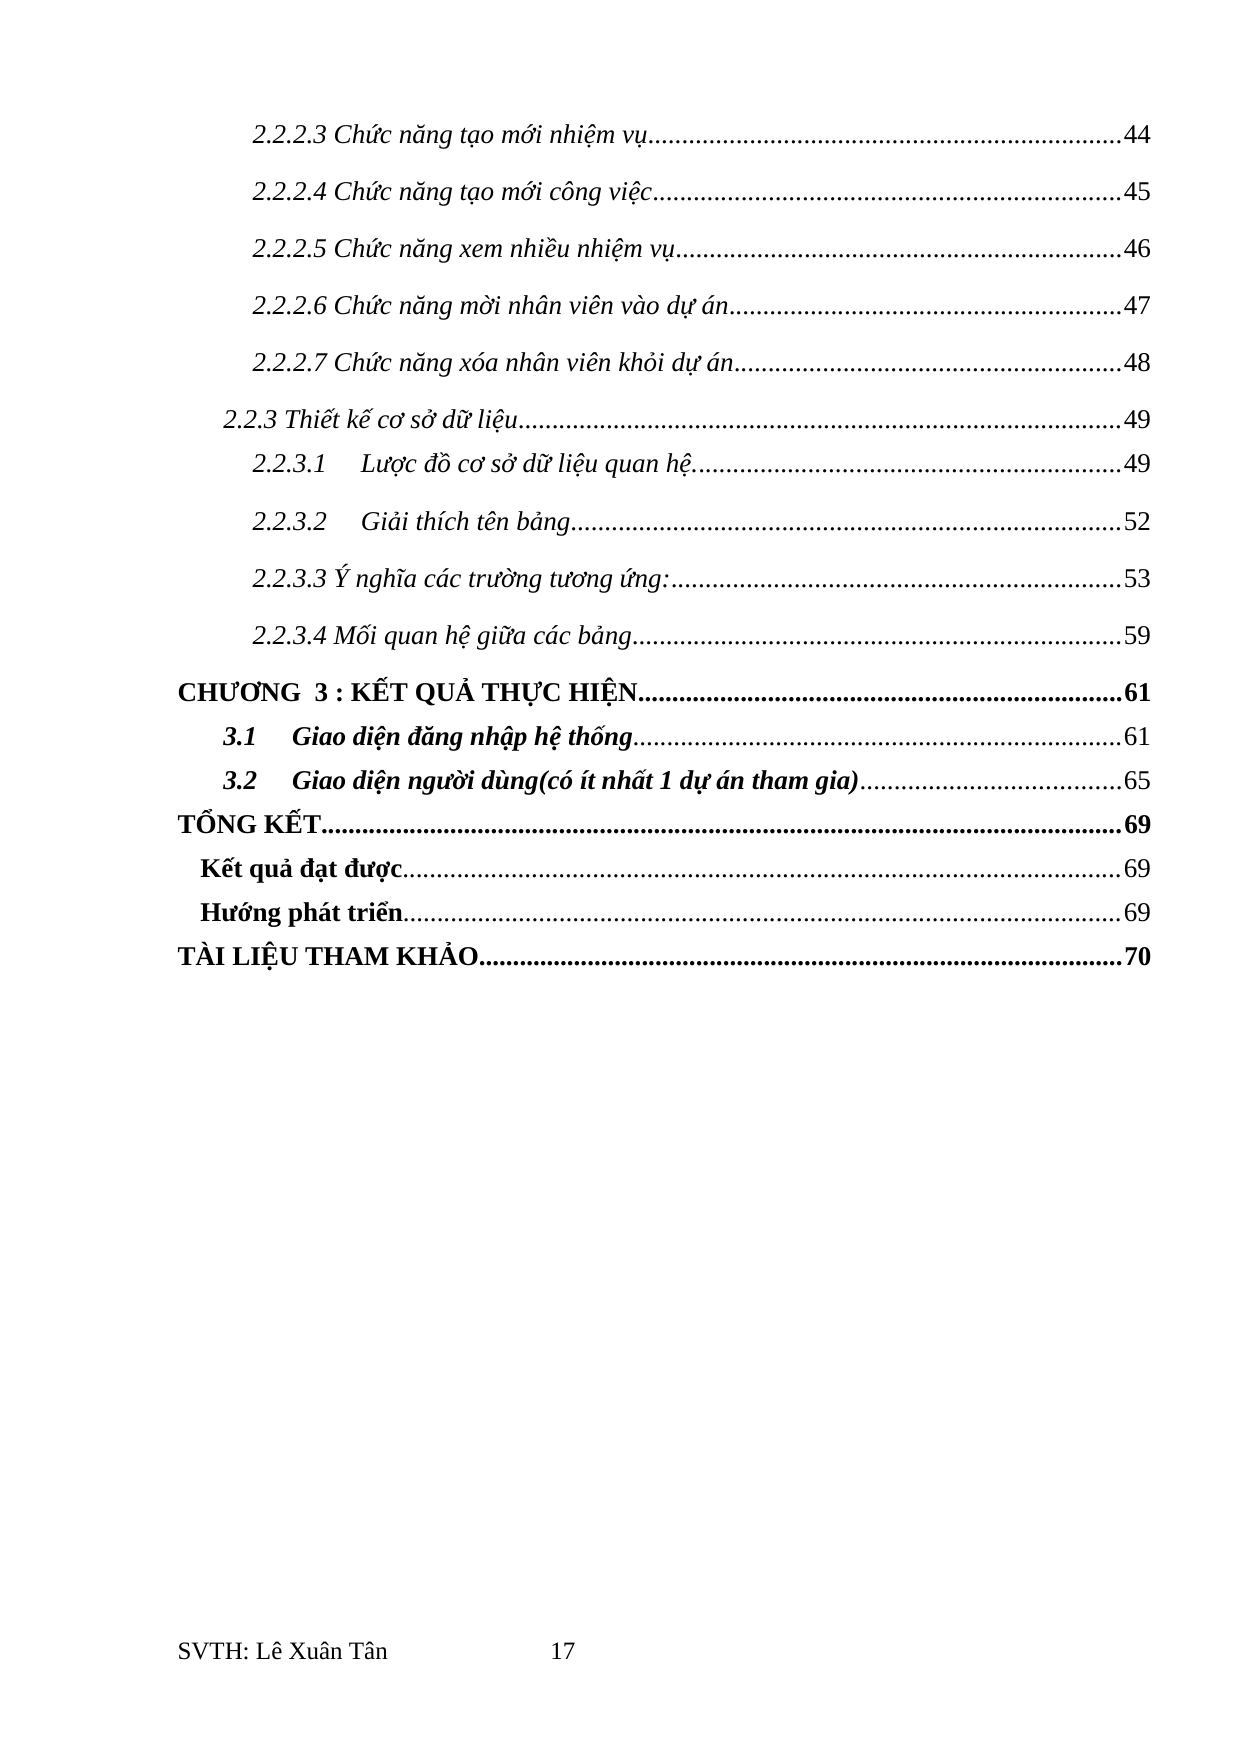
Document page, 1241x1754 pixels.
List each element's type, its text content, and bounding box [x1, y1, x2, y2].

text 2.2.2.6 Chức năng mời nhân viên vào dự án 47 [252, 289, 1152, 321]
text 2.2.2.7 Chức năng xóa nhân viên khỏi dự án 48 [252, 346, 1152, 378]
text CHƯƠNG 3 : KẾT QUẢ THỰC HIỆN 61 [177, 676, 1152, 707]
text 2.2.2.5 Chức năng xem nhiều nhiệm vụ 46 [252, 232, 1152, 263]
text 2.2.3.4 Mối quan hệ giữa các bảng 59 [252, 619, 1152, 650]
text 3.2 Giao diện người dùng(có ít nhất 1 dự án tham gia) 65 [223, 764, 1152, 795]
text 2.2.3 Thiết kế cơ sở dữ liệu 49 [223, 403, 1152, 435]
text 2.2.3.1 Lược đồ cơ sở dữ liệu quan hệ. 49 [252, 447, 1152, 479]
text 2.2.2.3 Chức năng tạo mới nhiệm vụ 44 [252, 118, 1152, 149]
text 2.2.2.4 Chức năng tạo mới công việc 45 [252, 175, 1152, 206]
text Kết quả đạt được 69 [200, 852, 1152, 883]
text 2.2.3.3 Ý nghĩa các trường tương ứng: 53 [252, 562, 1152, 593]
text TỔNG KẾT 69 [177, 808, 1152, 839]
text 2.2.3.2 Giải thích tên bảng 52 [252, 504, 1152, 536]
text TÀI LIỆU THAM KHẢO 70 [177, 939, 1152, 971]
text Hướng phát triển 69 [200, 896, 1152, 927]
text 3.1 Giao diện đăng nhập hệ thống 61 [223, 720, 1152, 751]
